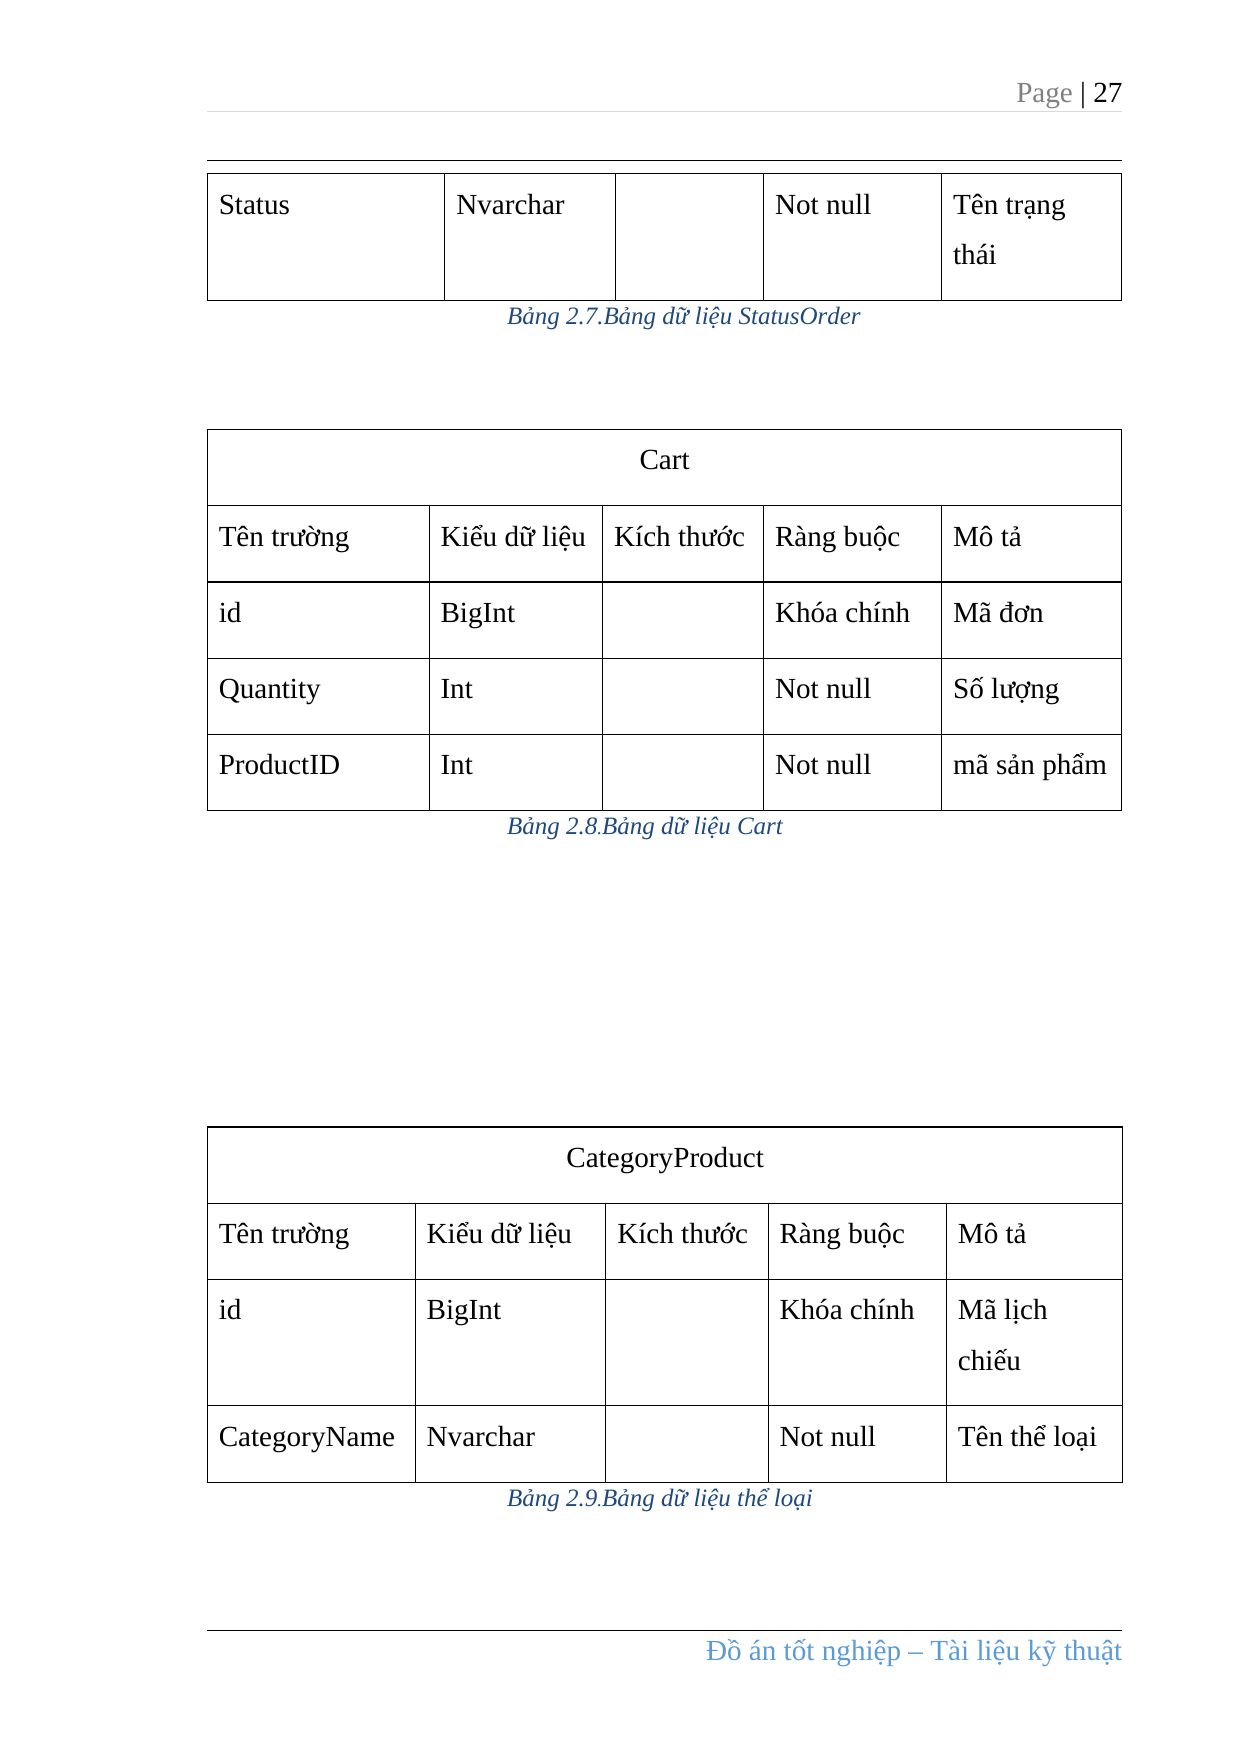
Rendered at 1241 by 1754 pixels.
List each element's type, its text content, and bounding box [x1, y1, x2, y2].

table_cell Tên thể loại [947, 1406, 1122, 1482]
table_cell Mã lịch chiếu [947, 1280, 1122, 1405]
table_header Cart [208, 430, 1121, 505]
table_cell Kiểu dữ liệu [416, 1204, 605, 1279]
table_cell Nvarchar [445, 174, 615, 300]
table_cell BigInt [430, 583, 602, 658]
table_cell Khóa chính [764, 583, 941, 658]
table_cell Quantity [208, 659, 429, 734]
table_cell [603, 659, 763, 734]
table_cell Status [208, 174, 444, 300]
table_cell Mô tả [947, 1204, 1122, 1279]
table_cell Số lượng [942, 659, 1121, 734]
table_cell Int [430, 735, 602, 810]
table_cell Kích thước [603, 506, 763, 581]
table_cell Nvarchar [416, 1406, 605, 1482]
table_cell Tên trường [208, 506, 429, 581]
table_cell Not null [764, 659, 941, 734]
table_cell Tên trạng thái [942, 174, 1121, 300]
text Bảng 2.7.Bảng dữ liệu StatusOrder [432, 301, 1122, 330]
table_cell Tên trường [208, 1204, 415, 1279]
table_cell CategoryName [208, 1406, 415, 1482]
table_cell id [208, 583, 429, 658]
text Bảng 2.8.Bảng dữ liệu Cart [432, 811, 1122, 840]
table_cell [606, 1280, 768, 1405]
table_cell [603, 583, 763, 658]
text Bảng 2.9.Bảng dữ liệu thể loại [432, 1483, 1122, 1511]
table_cell Ràng buộc [769, 1204, 946, 1279]
table_cell Khóa chính [769, 1280, 946, 1405]
table_cell Mô tả [942, 506, 1121, 581]
table_cell ProductID [208, 735, 429, 810]
table_cell Mã đơn [942, 583, 1121, 658]
table_cell [606, 1406, 768, 1482]
table_cell Int [430, 659, 602, 734]
table_cell id [208, 1280, 415, 1405]
table_cell mã sản phẩm [942, 735, 1121, 810]
table_header CategoryProduct [208, 1128, 1122, 1203]
table_cell [603, 735, 763, 810]
table_cell Ràng buộc [764, 506, 941, 581]
table_cell Not null [764, 735, 941, 810]
table_cell Not null [769, 1406, 946, 1482]
table_cell Not null [764, 174, 941, 300]
table_cell [616, 174, 763, 300]
table_cell BigInt [416, 1280, 605, 1405]
table_cell Kiểu dữ liệu [430, 506, 602, 581]
table_cell Kích thước [606, 1204, 768, 1279]
